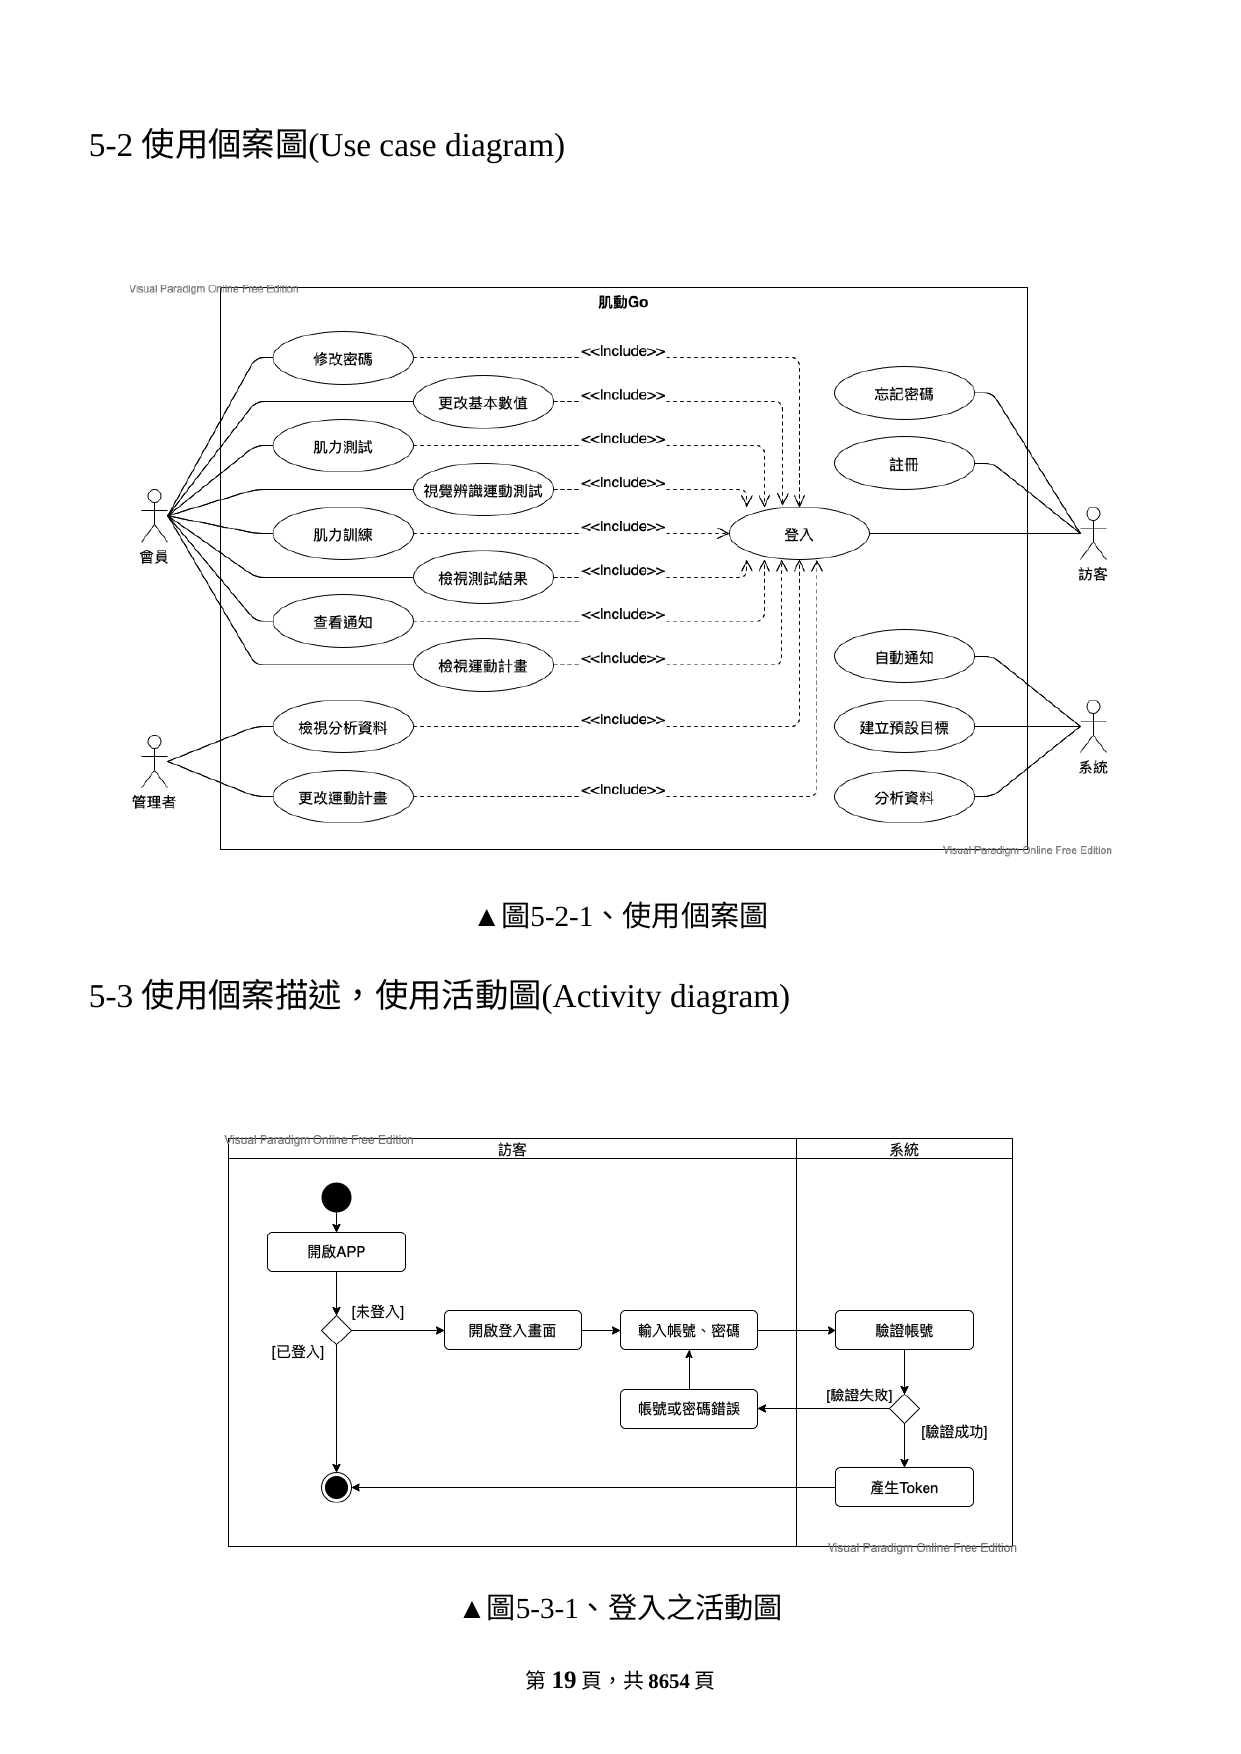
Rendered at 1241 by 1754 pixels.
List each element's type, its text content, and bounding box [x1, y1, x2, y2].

subtitle 使用個案描述，使用活動圖(Activity diagram) [89, 953, 1152, 1033]
picture [218, 1129, 1022, 1556]
subtitle 使用個案圖(Use case diagram) [89, 103, 1152, 182]
picture [123, 278, 1117, 858]
